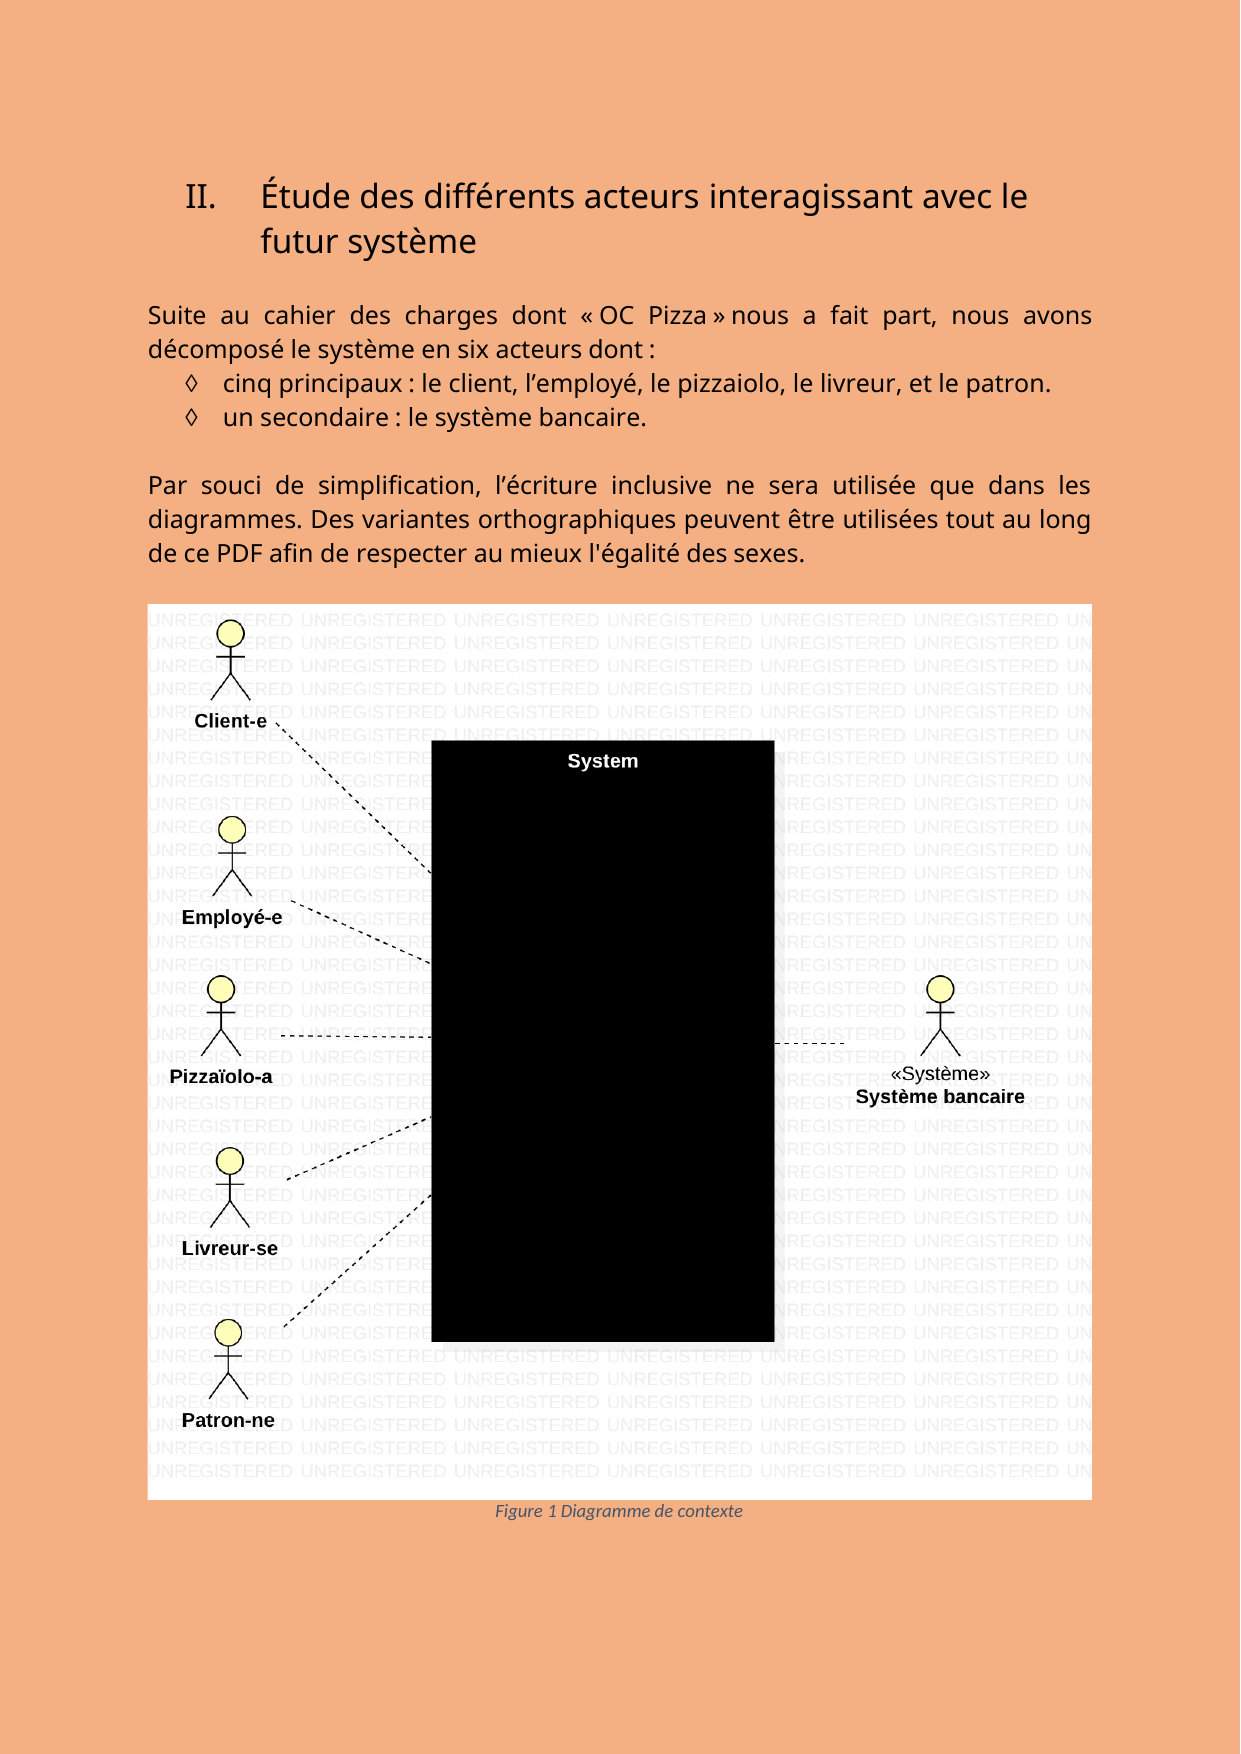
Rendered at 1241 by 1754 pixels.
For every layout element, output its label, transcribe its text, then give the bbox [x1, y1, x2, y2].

subtitle Étude des différents acteurs interagissant avec le futur système [185, 173, 1093, 263]
list un secondaire : le système bancaire. [185, 400, 1093, 434]
picture [147, 604, 1092, 1500]
text Par souci de simplification, l’écriture inclusive ne sera utilisée que dans les diagrammes. Des variantes orthographiques peuvent être utilisées tout au long de ce PDF afin de respecter au mieux l'égalité des sexes. [148, 468, 1093, 570]
list cinq principaux : le client, l’employé, le pizzaiolo, le livreur, et le patron. [185, 366, 1093, 400]
text Suite au cahier des charges dont « OC Pizza » nous a fait part, nous avons décomposé le système en six acteurs dont : [148, 297, 1093, 366]
